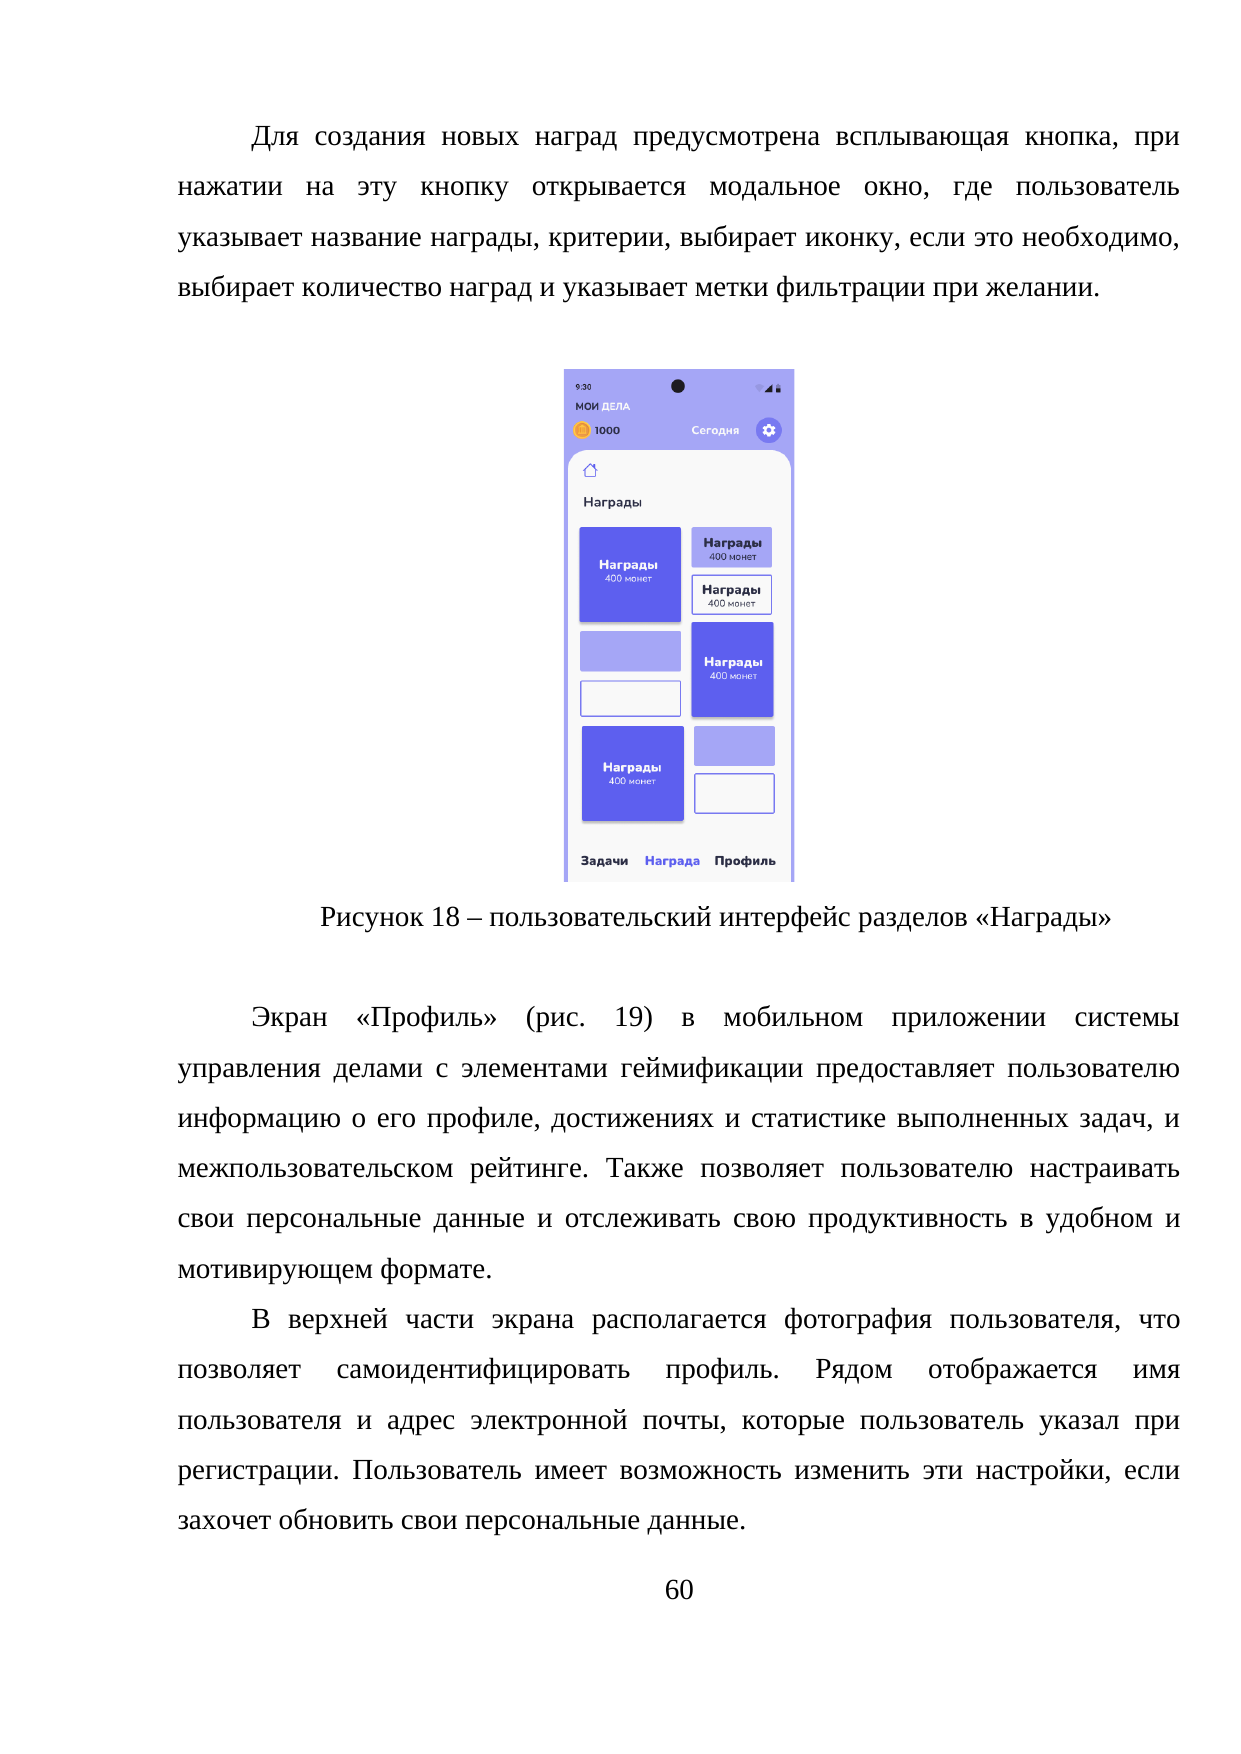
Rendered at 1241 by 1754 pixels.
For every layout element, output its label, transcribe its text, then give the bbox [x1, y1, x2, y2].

picture [563, 369, 795, 882]
text Рисунок 18 – пользовательский интерфейс разделов «Награды» [177, 899, 1181, 932]
text Экран «Профиль» (рис. 19) в мобильном приложении системы управления делами с элементами геймификации предоставляет пользователю информацию о его профиле, достижениях и статистике выполненных задач, и межпользовательском рейтинге. Также позволяет пользователю настраивать свои персональные данные и отслеживать свою продуктивность в удобном и мотивирующем формате. [177, 999, 1181, 1284]
text Для создания новых наград предусмотрена всплывающая кнопка, при нажатии на эту кнопку открывается модальное окно, где пользователь указывает название награды, критерии, выбирает иконку, если это необходимо, выбирает количество наград и указывает метки фильтрации при желании. [177, 118, 1181, 303]
text В верхней части экрана располагается фотография пользователя, что позволяет самоидентифицировать профиль. Рядом отображается имя пользователя и адрес электронной почты, которые пользователь указал при регистрации. Пользователь имеет возможность изменить эти настройки, если захочет обновить свои персональные данные. [177, 1301, 1181, 1536]
